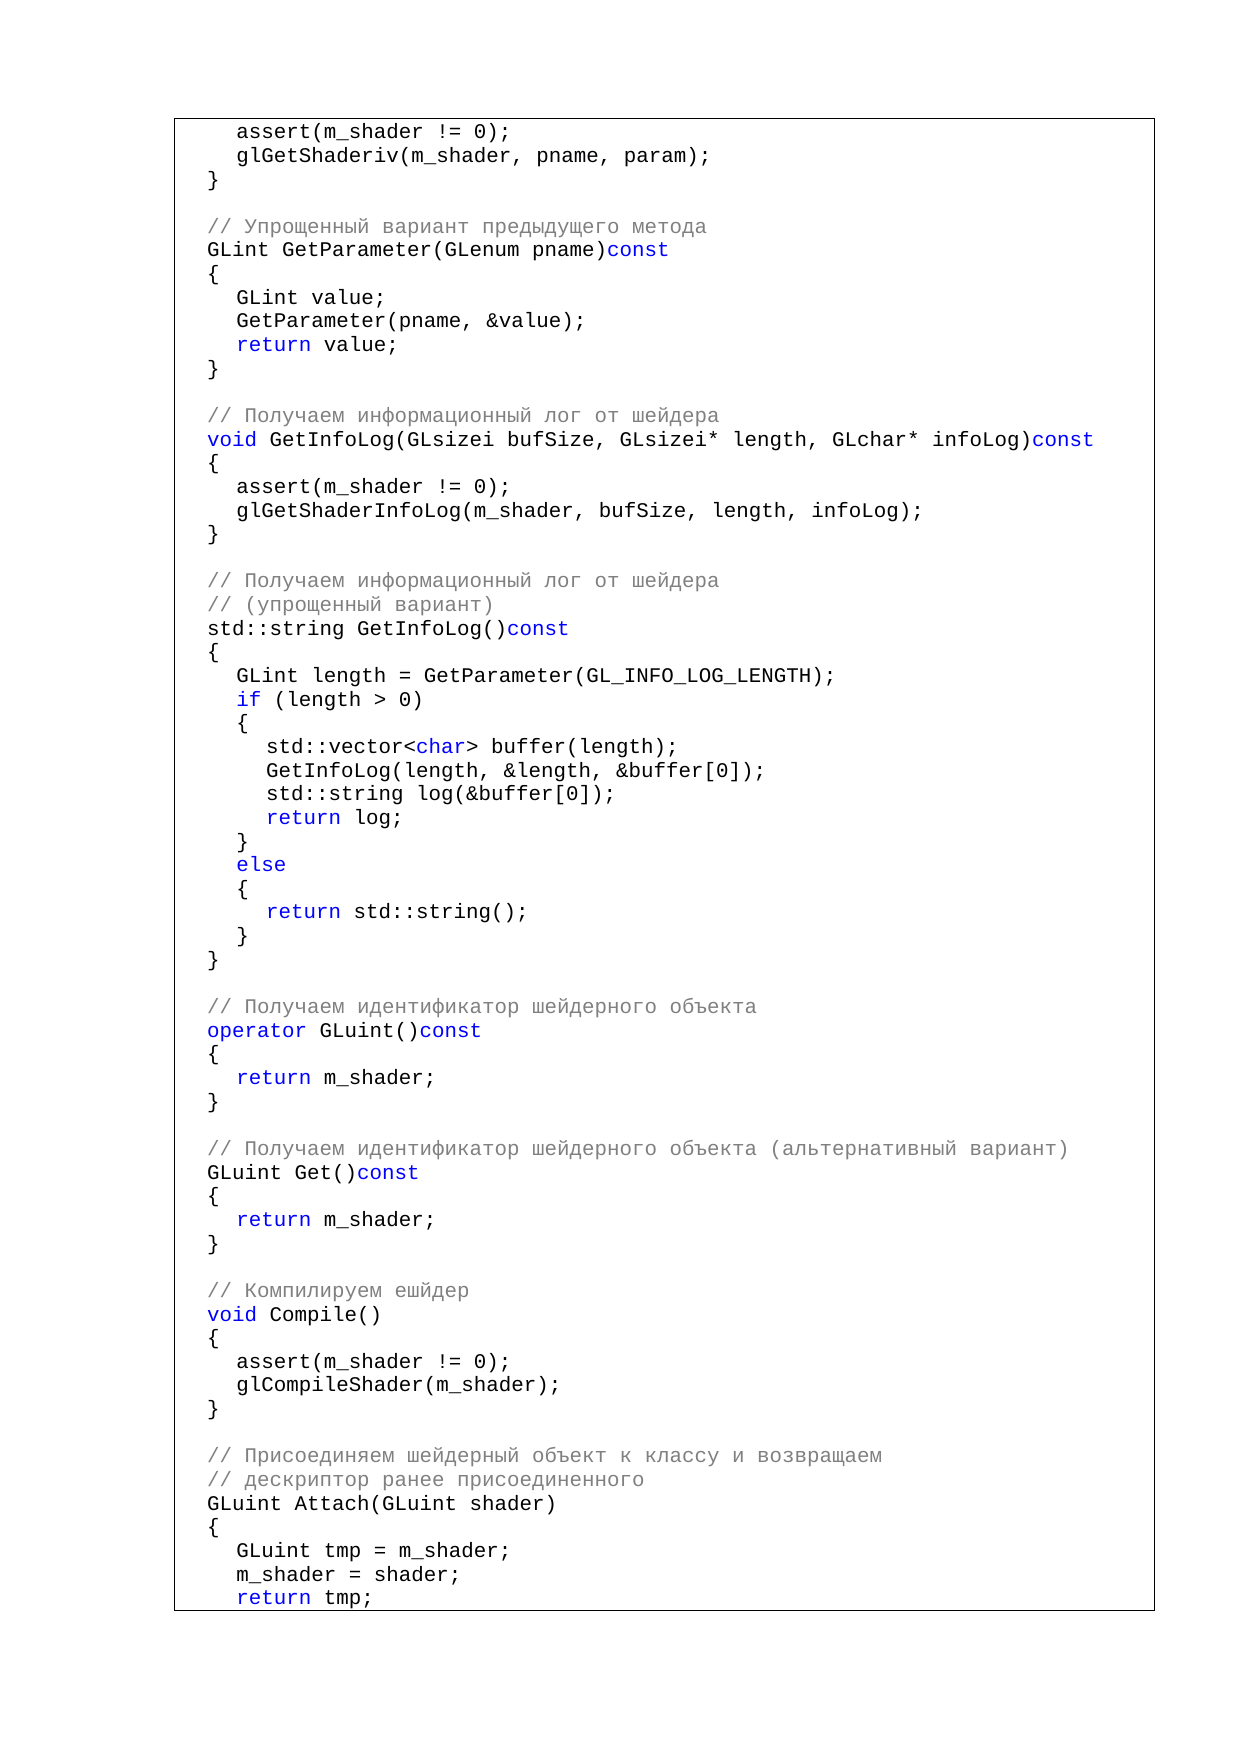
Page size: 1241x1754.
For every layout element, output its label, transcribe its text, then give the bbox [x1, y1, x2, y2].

text GLuint Attach(GLuint shader) [177, 1493, 1152, 1516]
text GLint value; [177, 287, 1152, 310]
text { [177, 1043, 1152, 1067]
text } [177, 925, 1152, 949]
text assert(m_shader != 0); [175, 119, 1154, 145]
text else [177, 854, 1152, 878]
text { [177, 641, 1152, 665]
text // Получаем идентификатор шейдерного объекта (альтернативный вариант) [177, 1138, 1152, 1162]
text assert(m_shader != 0); [177, 476, 1152, 499]
text GetInfoLog(length, &length, &buffer[0]); [177, 760, 1152, 783]
text { [177, 1516, 1152, 1540]
text operator GLuint()const [177, 1020, 1152, 1043]
text GLuint tmp = m_shader; [177, 1540, 1152, 1564]
text return std::string(); [177, 902, 1152, 925]
text } [177, 1233, 1152, 1256]
text } [177, 168, 1152, 192]
text GLuint Get()const [177, 1162, 1152, 1185]
text // Присоединяем шейдерный объект к классу и возвращаем [177, 1445, 1152, 1469]
text // Компилируем ешйдер [177, 1280, 1152, 1303]
text glGetShaderInfoLog(m_shader, bufSize, length, infoLog); [177, 499, 1152, 523]
text GLint length = GetParameter(GL_INFO_LOG_LENGTH); [177, 665, 1152, 689]
text m_shader = shader; [177, 1564, 1152, 1587]
text } [177, 1091, 1152, 1114]
text std::vector<char> buffer(length); [177, 736, 1152, 760]
text std::string GetInfoLog()const [177, 618, 1152, 641]
text return value; [177, 334, 1152, 358]
text } [177, 358, 1152, 381]
text void Compile() [177, 1303, 1152, 1327]
text glCompileShader(m_shader); [177, 1374, 1152, 1398]
text GetParameter(pname, &value); [177, 310, 1152, 334]
text return log; [177, 807, 1152, 831]
text // Получаем идентификатор шейдерного объекта [177, 996, 1152, 1020]
text // (упрощенный вариант) [177, 594, 1152, 618]
text // Получаем информационный лог от шейдера [177, 405, 1152, 429]
text } [177, 949, 1152, 972]
text { [177, 1185, 1152, 1209]
text // Получаем информационный лог от шейдера [177, 571, 1152, 594]
text std::string log(&buffer[0]); [177, 783, 1152, 807]
text return tmp; [177, 1587, 1152, 1610]
text glGetShaderiv(m_shader, pname, param); [177, 145, 1152, 168]
text void GetInfoLog(GLsizei bufSize, GLsizei* length, GLchar* infoLog)const [177, 429, 1152, 452]
text { [177, 712, 1152, 736]
text return m_shader; [177, 1067, 1152, 1091]
text { [177, 263, 1152, 287]
text return m_shader; [177, 1209, 1152, 1233]
text // Упрощенный вариант предыдущего метода [177, 216, 1152, 239]
text } [177, 1398, 1152, 1422]
text GLint GetParameter(GLenum pname)const [177, 239, 1152, 263]
text } [177, 523, 1152, 547]
text { [177, 452, 1152, 476]
text } [177, 831, 1152, 854]
text { [177, 1327, 1152, 1351]
text if (length > 0) [177, 689, 1152, 712]
text assert(m_shader != 0); [177, 1351, 1152, 1374]
text { [177, 878, 1152, 902]
text // дескриптор ранее присоединенного [177, 1469, 1152, 1493]
